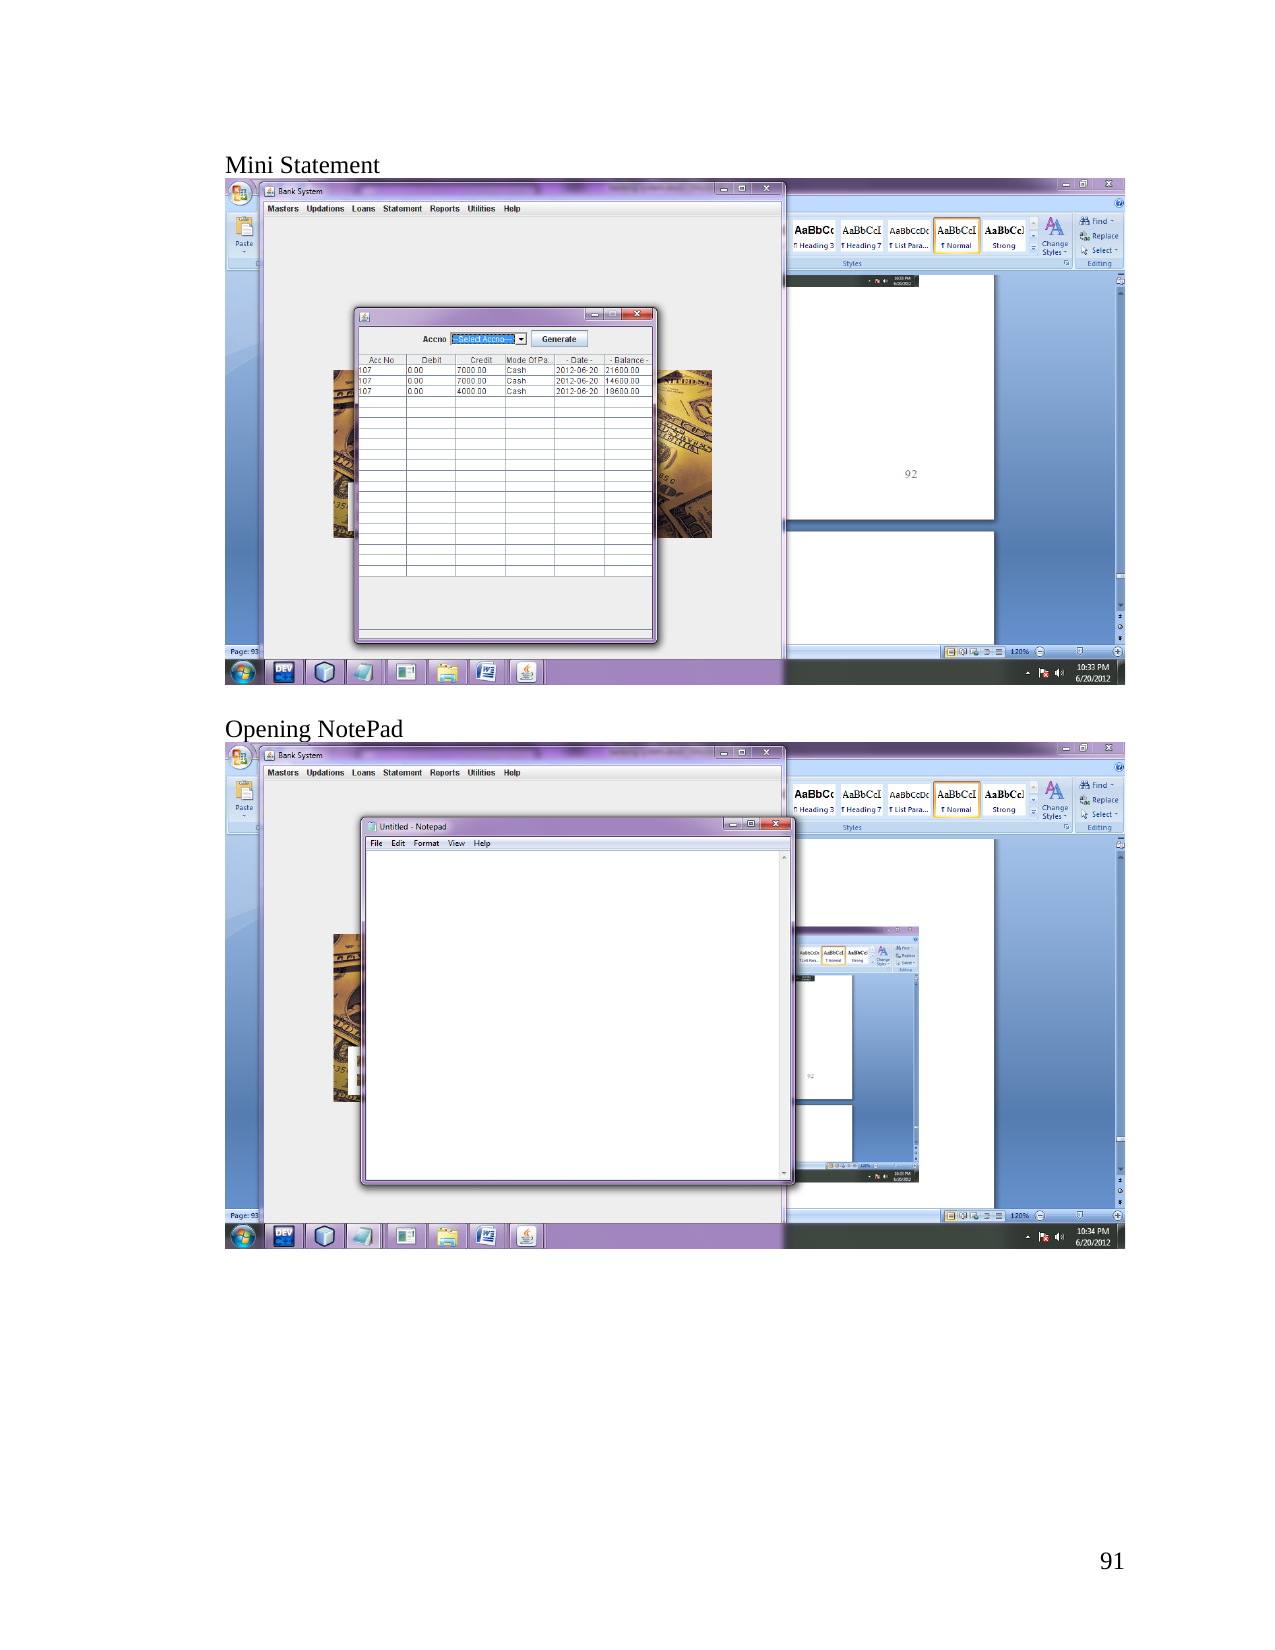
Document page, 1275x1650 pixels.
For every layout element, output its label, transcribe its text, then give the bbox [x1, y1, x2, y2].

picture [225, 178, 1125, 685]
picture [225, 742, 1125, 1249]
text Mini Statement [225, 150, 1125, 178]
text Opening NotePad [225, 714, 1125, 742]
